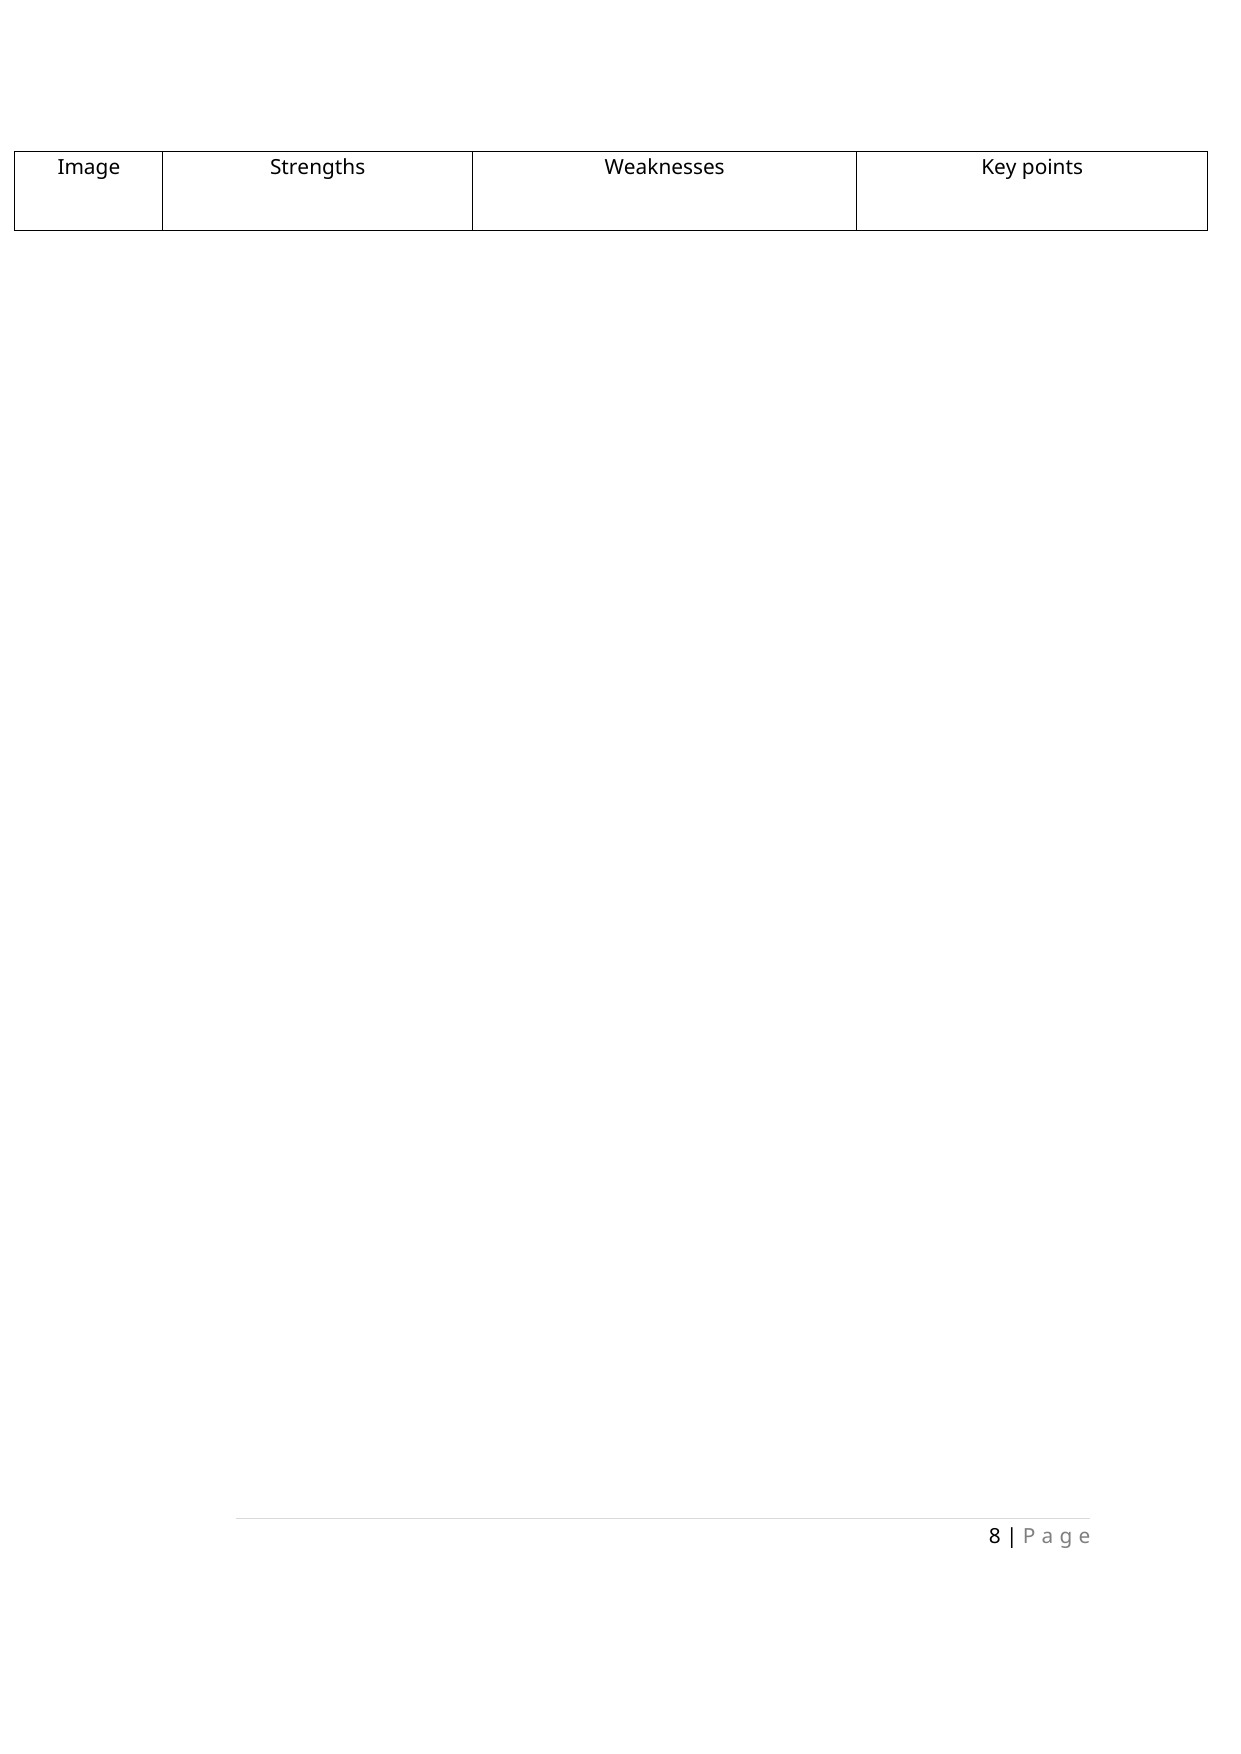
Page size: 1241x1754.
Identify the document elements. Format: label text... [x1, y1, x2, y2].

table_cell Strengths [163, 152, 472, 230]
table_cell Key points [857, 152, 1207, 230]
table_cell Weaknesses [473, 152, 856, 230]
table_cell Image [15, 152, 162, 230]
